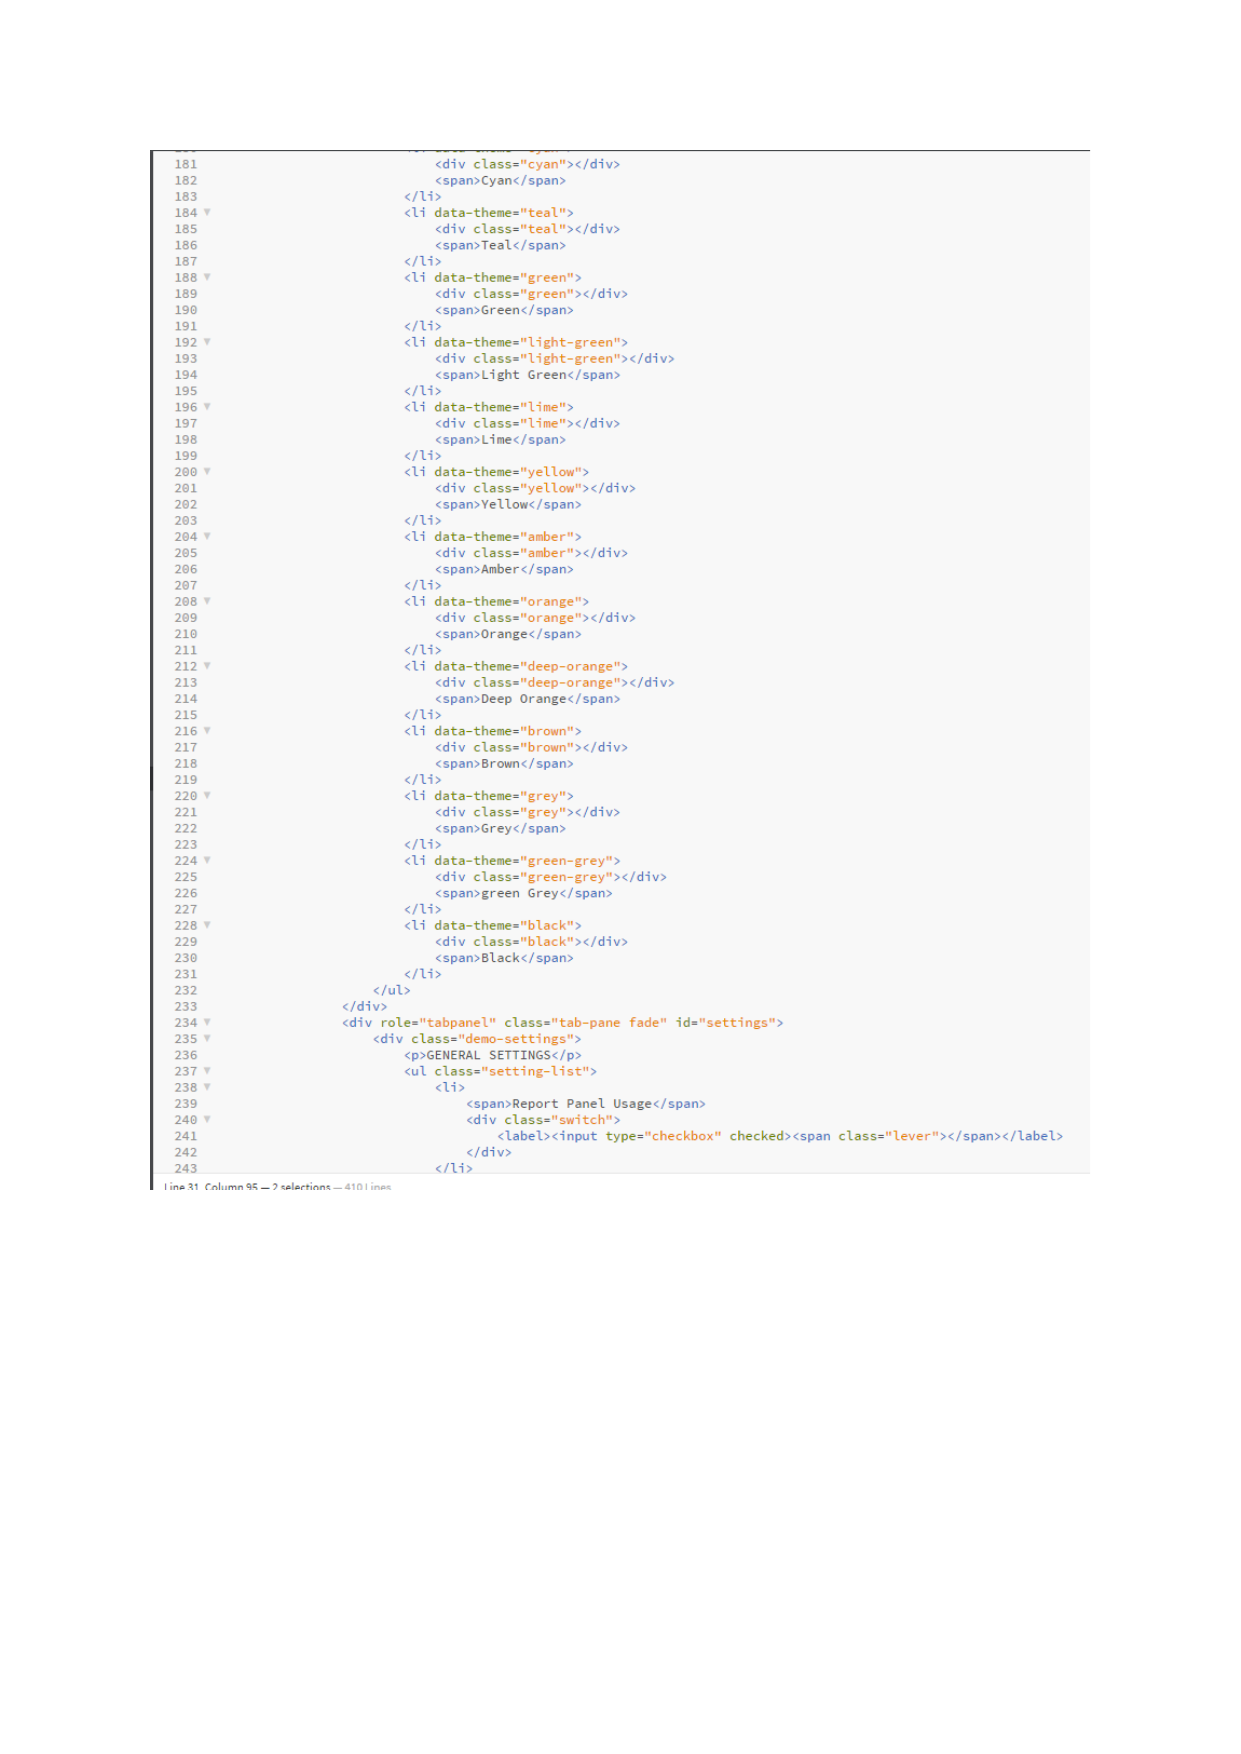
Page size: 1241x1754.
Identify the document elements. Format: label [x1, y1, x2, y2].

picture [150, 150, 1091, 1190]
